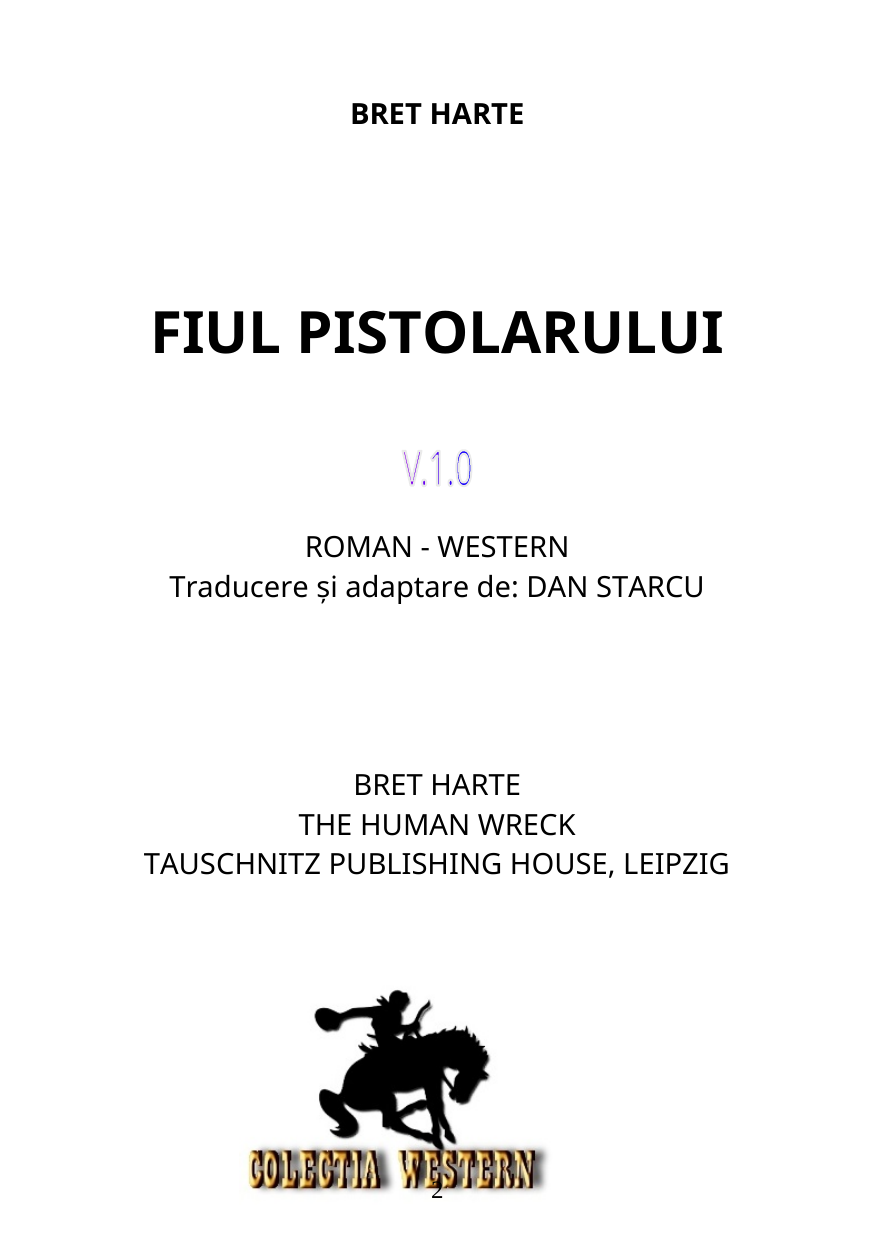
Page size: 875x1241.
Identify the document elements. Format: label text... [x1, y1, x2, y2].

text ROMAN - WESTERN [59, 526, 815, 566]
text FIUL PISTOLARULUI [59, 292, 815, 371]
picture [239, 977, 554, 1205]
text BRET HARTE [59, 93, 815, 133]
text BRET HARTE [59, 764, 815, 804]
text Traducere şi adaptare de: DAN STARCU [59, 566, 815, 606]
text TAUSCHNITZ PUBLISHING HOUSE, LEIPZIG [59, 844, 815, 883]
text THE HUMAN WRECK [59, 804, 815, 844]
